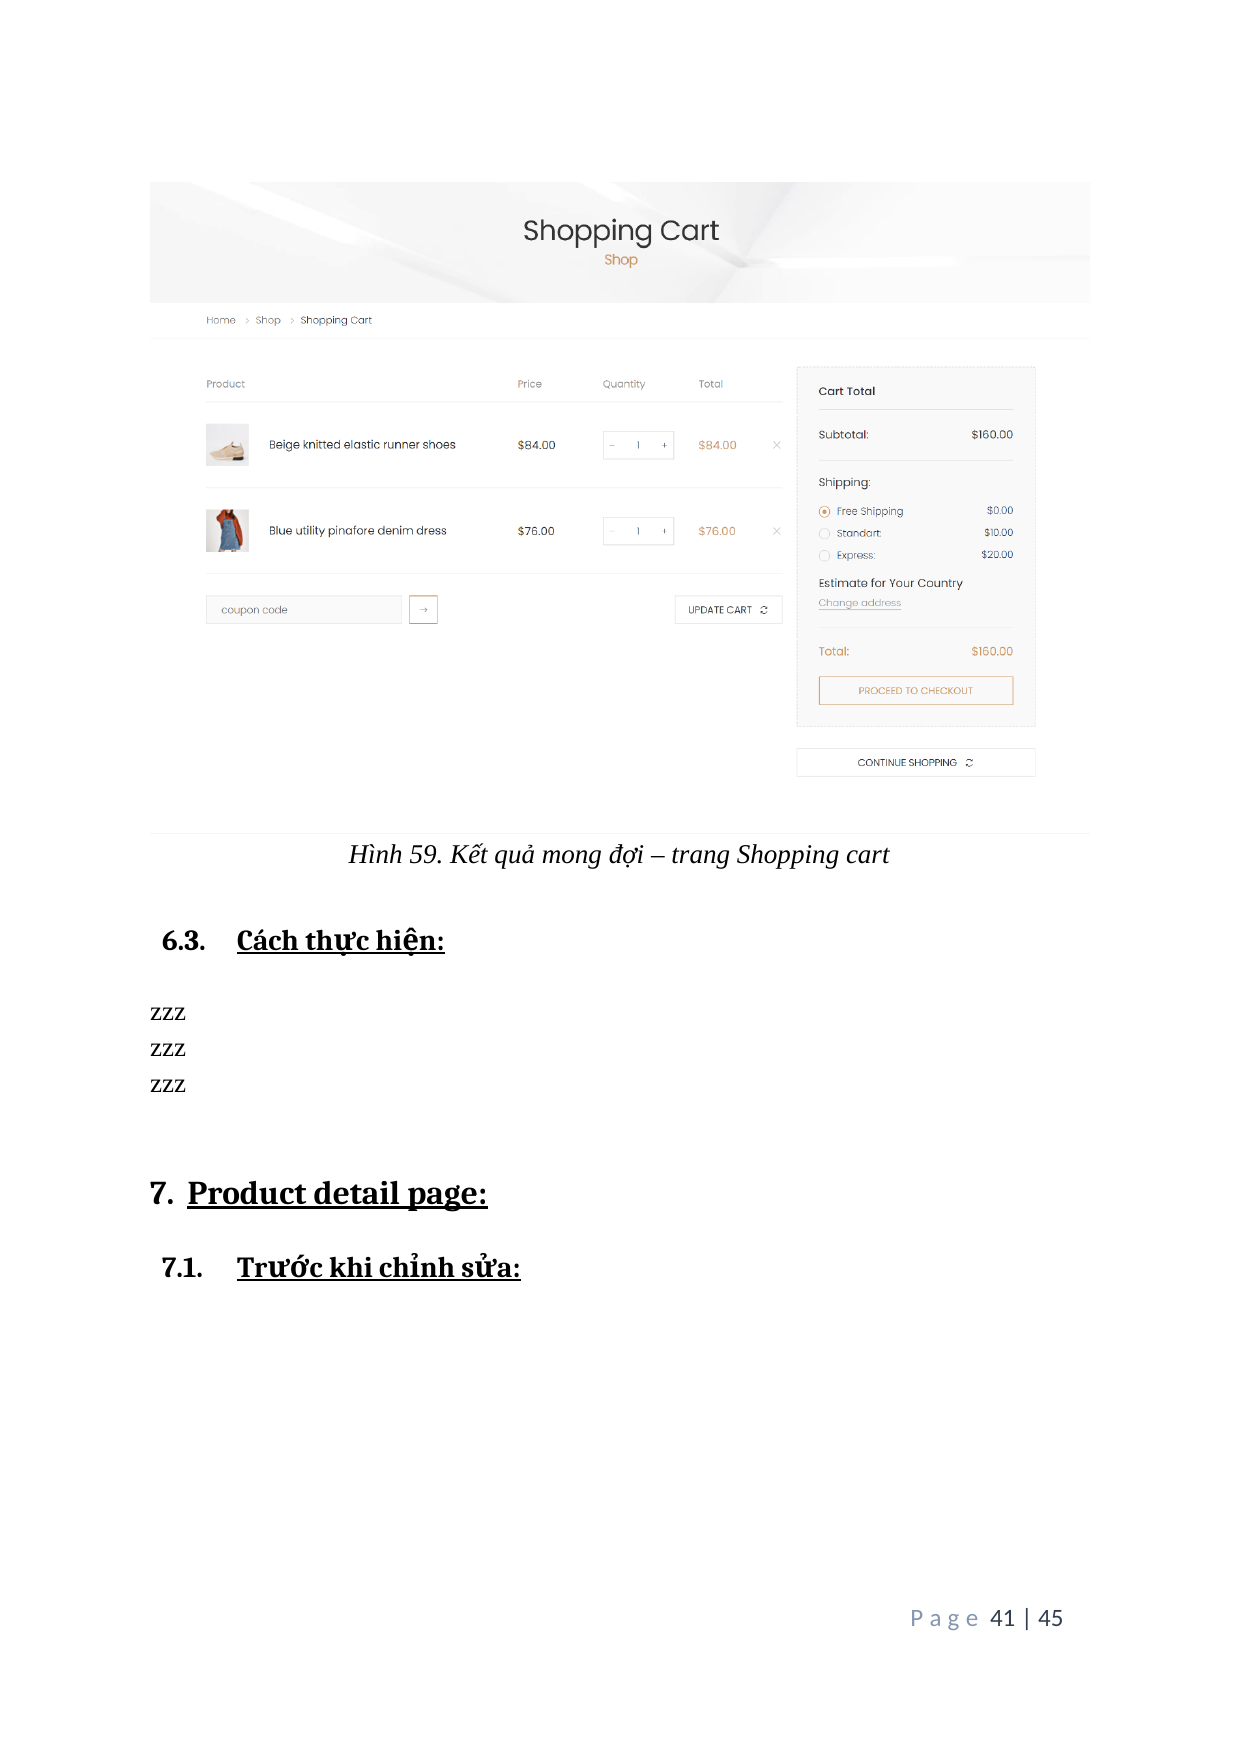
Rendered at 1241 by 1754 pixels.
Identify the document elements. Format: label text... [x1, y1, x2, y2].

text zzz [150, 1031, 1090, 1062]
picture [150, 150, 1091, 834]
text zzz [150, 996, 1090, 1027]
text zzz [150, 1067, 1090, 1098]
text Cách thực hiện: [162, 924, 1090, 957]
text Trước khi chỉnh sửa: [162, 1251, 1090, 1285]
text Product detail page: [150, 1174, 1090, 1212]
text Hình 59. Kết quả mong đợi – trang Shopping cart [150, 838, 1090, 869]
